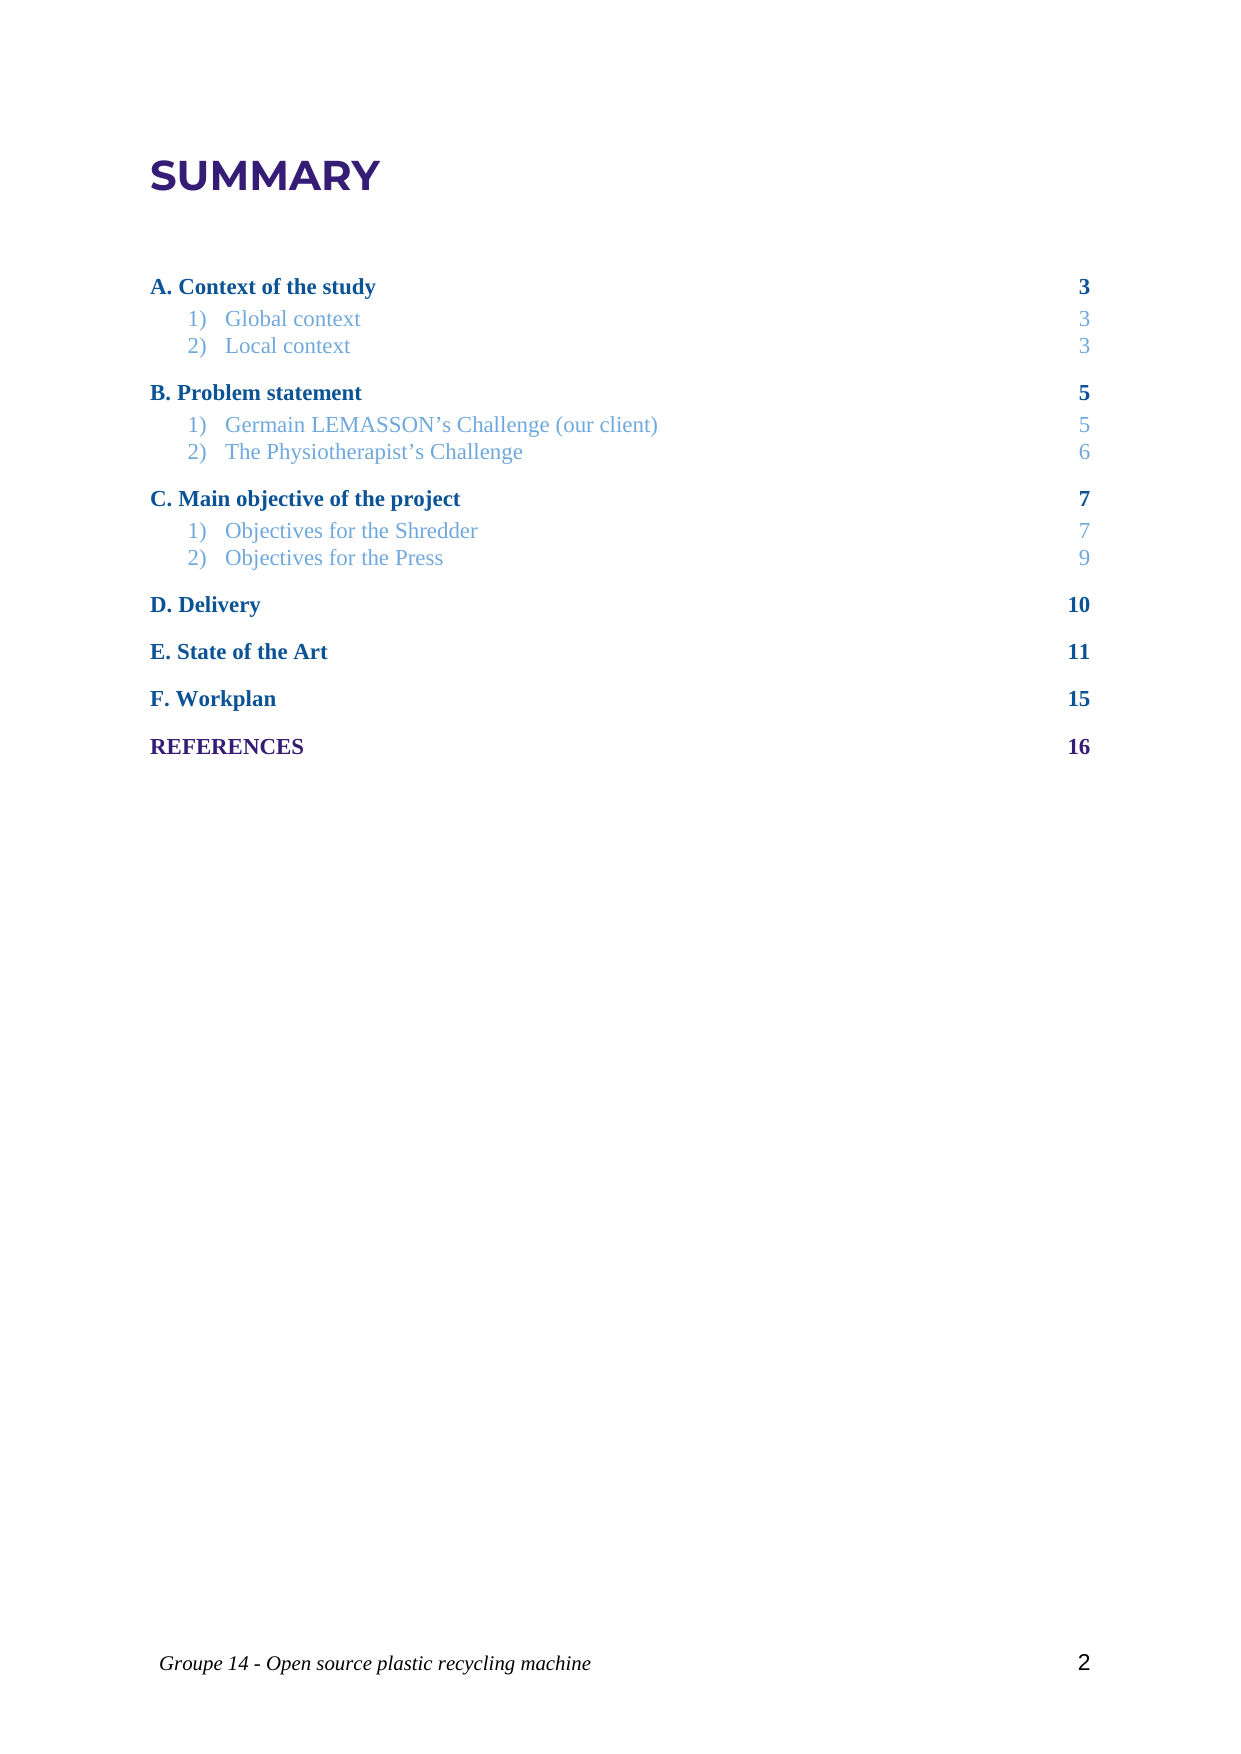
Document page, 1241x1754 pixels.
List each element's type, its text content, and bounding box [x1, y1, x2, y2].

subtitle SUMMARY [150, 150, 1090, 201]
